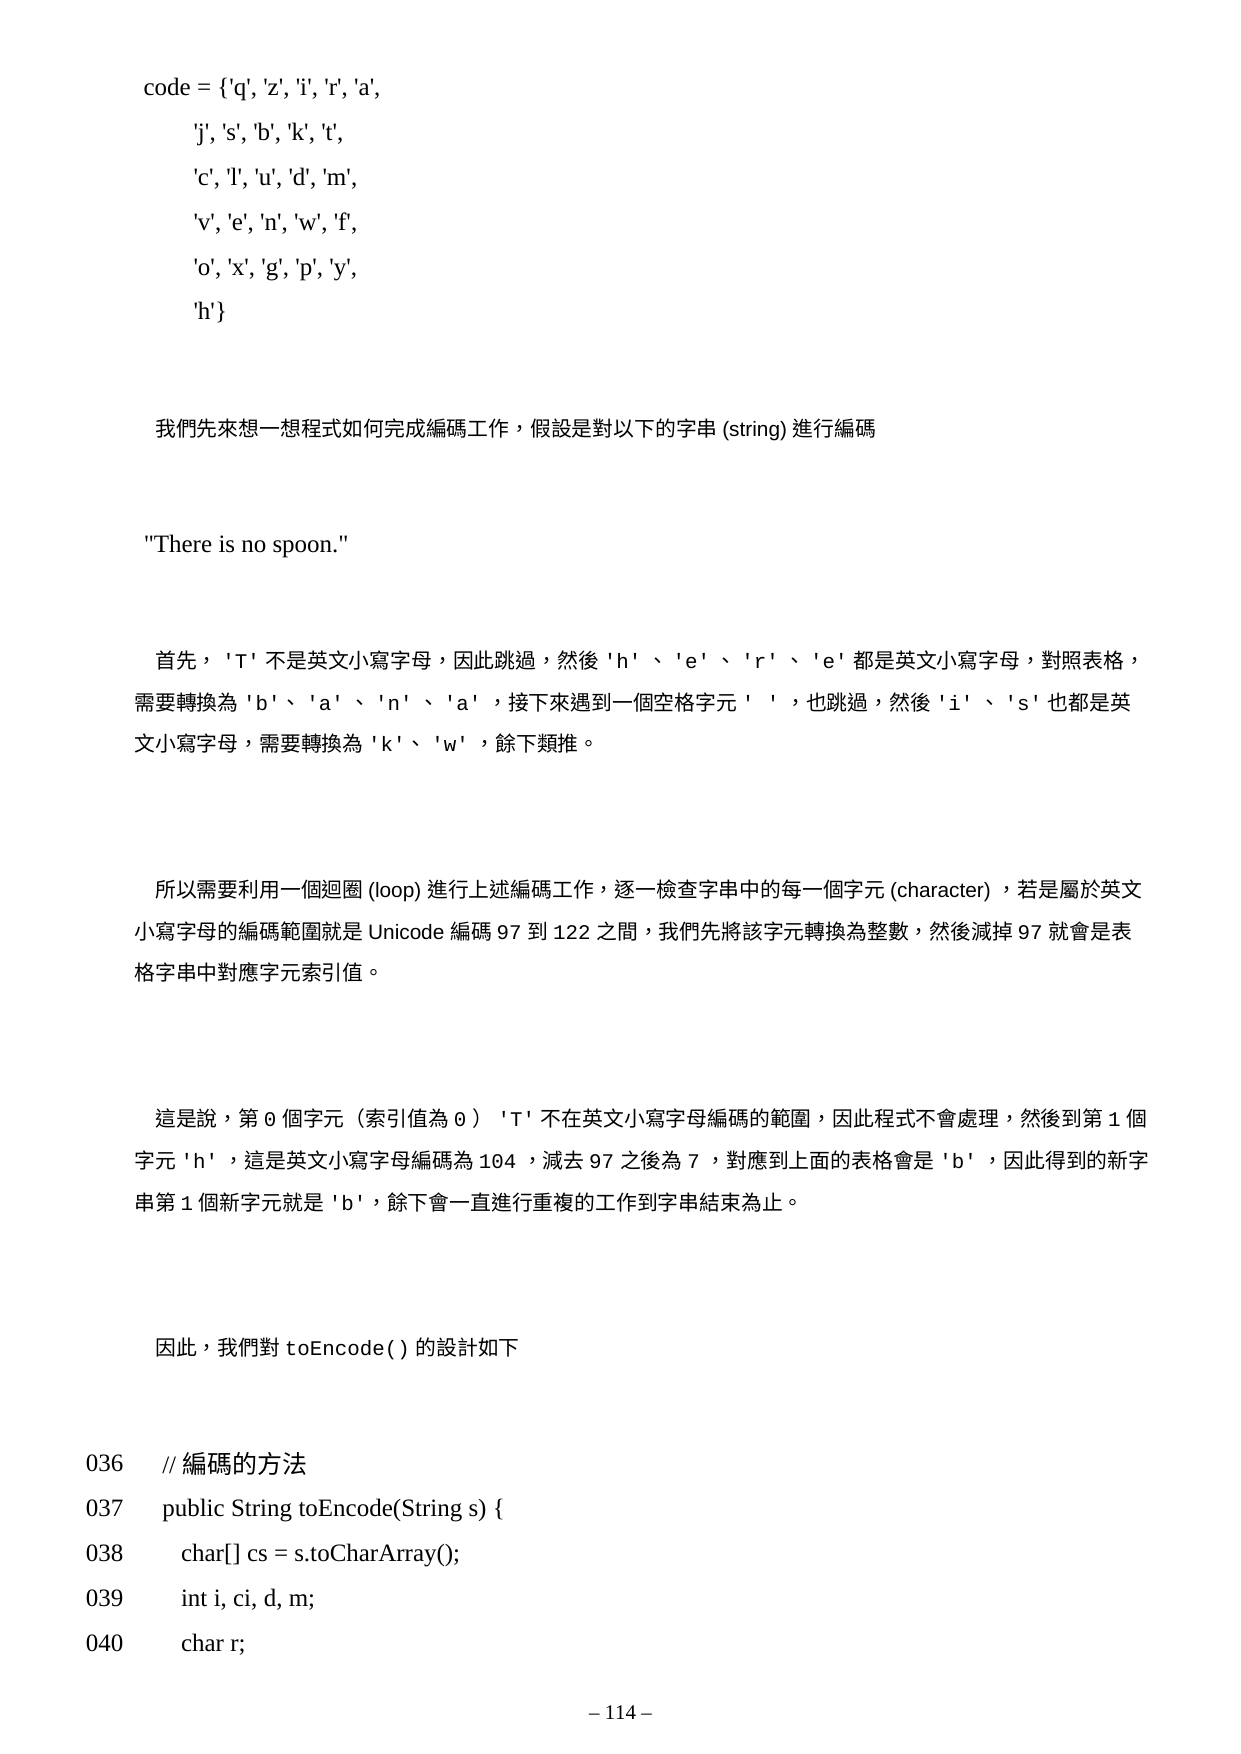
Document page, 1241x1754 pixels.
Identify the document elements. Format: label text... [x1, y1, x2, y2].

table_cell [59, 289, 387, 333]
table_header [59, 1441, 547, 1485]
text 我們先來想一想程式如何完成編碼工作，假設是對以下的字串 (string) 進行編碼 [134, 406, 1150, 448]
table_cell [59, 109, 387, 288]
text 所以需要利用一個迴圈 (loop) 進行上述編碼工作，逐一檢查字串中的每一個字元 (character) ，若是屬於英文小寫字母的編碼範圍就是 Unicode 編碼 97 到 122 之間，我們先將該字元轉換為整數，然後減掉 97 就會是表格字串中對應字元索引值。 [134, 868, 1150, 993]
text 首先， 'T' 不是英文小寫字母，因此跳過，然後 'h' 、 'e' 、 'r' 、 'e' 都是英文小寫字母，對照表格，需要轉換為 'b'、 'a' 、 'n' 、 'a' ，接下來遇到一個空格字元 ' ' ，也跳過，然後 'i' 、 's' 也都是英文小寫字母，需要轉換為 'k'、 'w' ，餘下類推。 [134, 638, 1150, 763]
text 這是說，第 0 個字元（索引值為 0 ） 'T' 不在英文小寫字母編碼的範圍，因此程式不會處理，然後到第 1 個字元 'h' ，這是英文小寫字母編碼為 104 ，減去 97 之後為 7 ，對應到上面的表格會是 'b' ，因此得到的新字串第 1 個新字元就是 'b'，餘下會一直進行重複的工作到字串結束為止。 [134, 1097, 1150, 1222]
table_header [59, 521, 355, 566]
text 因此，我們對 toEncode() 的設計如下 [134, 1326, 1150, 1368]
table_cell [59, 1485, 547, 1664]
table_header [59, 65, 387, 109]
